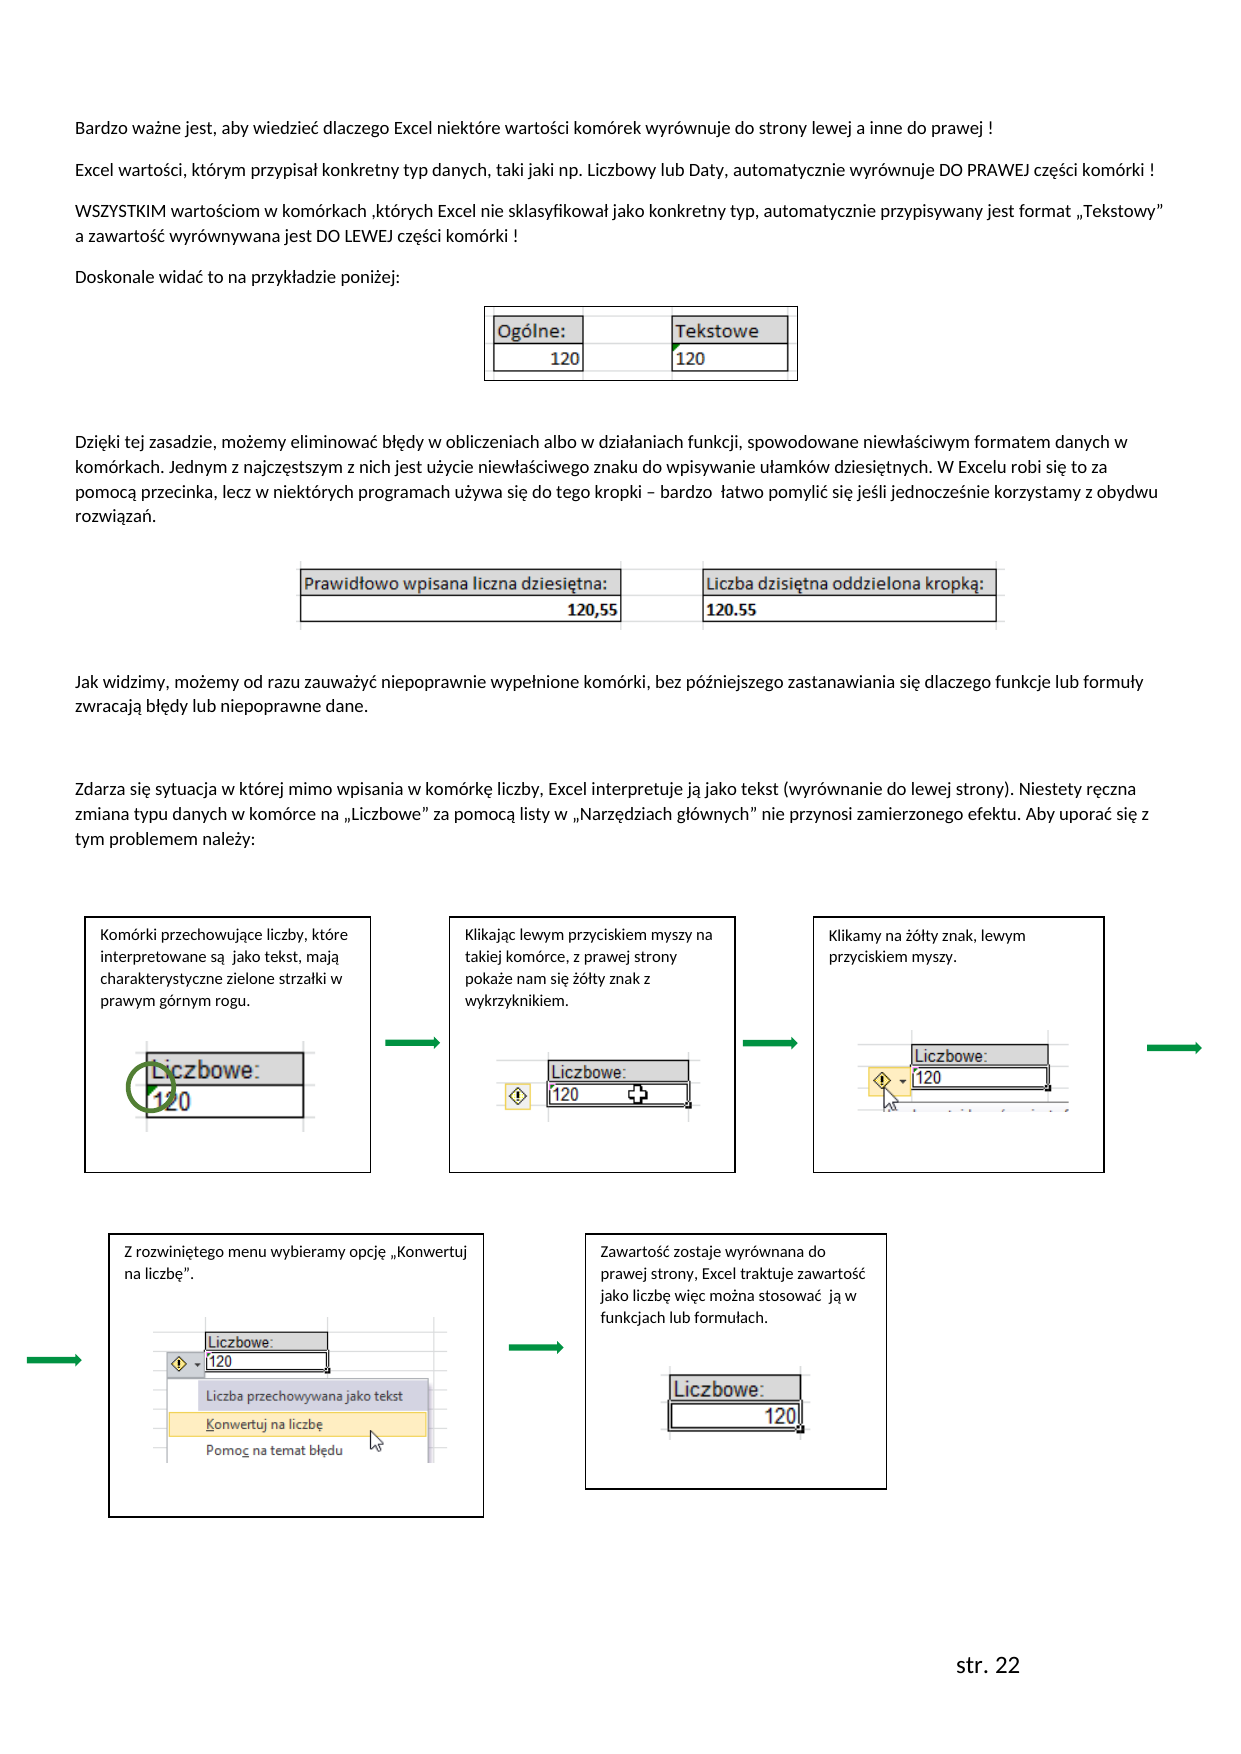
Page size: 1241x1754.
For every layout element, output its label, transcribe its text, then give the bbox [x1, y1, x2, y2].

picture [660, 1366, 811, 1440]
text Zdarza się sytuacja w której mimo wpisania w komórkę liczby, Excel interpretuje ją jako tekst (wyrównanie do lewej strony). Niestety ręczna zmiana typu danych w komórce na „Liczbowe” za pomocą listy w „Narzędziach głównych” nie przynosi zamierzonego efektu. Aby uporać się z tym problemem należy: [75, 777, 1165, 850]
text Bardzo ważne jest, aby wiedzieć dlaczego Excel niektóre wartości komórek wyrównuje do strony lewej a inne do prawej ! [75, 116, 1165, 139]
text WSZYSTKIM wartościom w komórkach ,których Excel nie sklasyfikował jako konkretny typ, automatycznie przypisywany jest format „Tekstowy” a zawartość wyrównywana jest DO LEWEJ części komórki ! [75, 199, 1165, 247]
picture [496, 1052, 701, 1122]
picture [296, 561, 1005, 630]
picture [135, 1041, 316, 1132]
text Dzięki tej zasadzie, możemy eliminować błędy w obliczeniach albo w działaniach funkcji, spowodowane niewłaściwym formatem danych w komórkach. Jednym z najczęstszym z nich jest użycie niewłaściwego znaku do wpisywanie ułamków dziesiętnych. W Excelu robi się to za pomocą przecinka, lecz w niektórych programach używa się do tego kropki – bardzo łatwo pomylić się jeśli jednocześnie korzystamy z obydwu rozwiązań. [75, 431, 1165, 527]
picture [135, 1067, 171, 1108]
text Jak widzimy, możemy od razu zauważyć niepoprawnie wypełnione komórki, bez późniejszego zastanawiania się dlaczego funkcje lub formuły zwracają błędy lub niepoprawne dane. [75, 670, 1165, 718]
picture [485, 307, 797, 380]
picture [857, 1030, 1069, 1112]
picture [153, 1317, 448, 1463]
text Doskonale widać to na przykładzie poniżej: [75, 265, 1165, 288]
text Excel wartości, którym przypisał konkretny typ danych, taki jaki np. Liczbowy lub Daty, automatycznie wyrównuje DO PRAWEJ części komórki ! [75, 158, 1165, 181]
